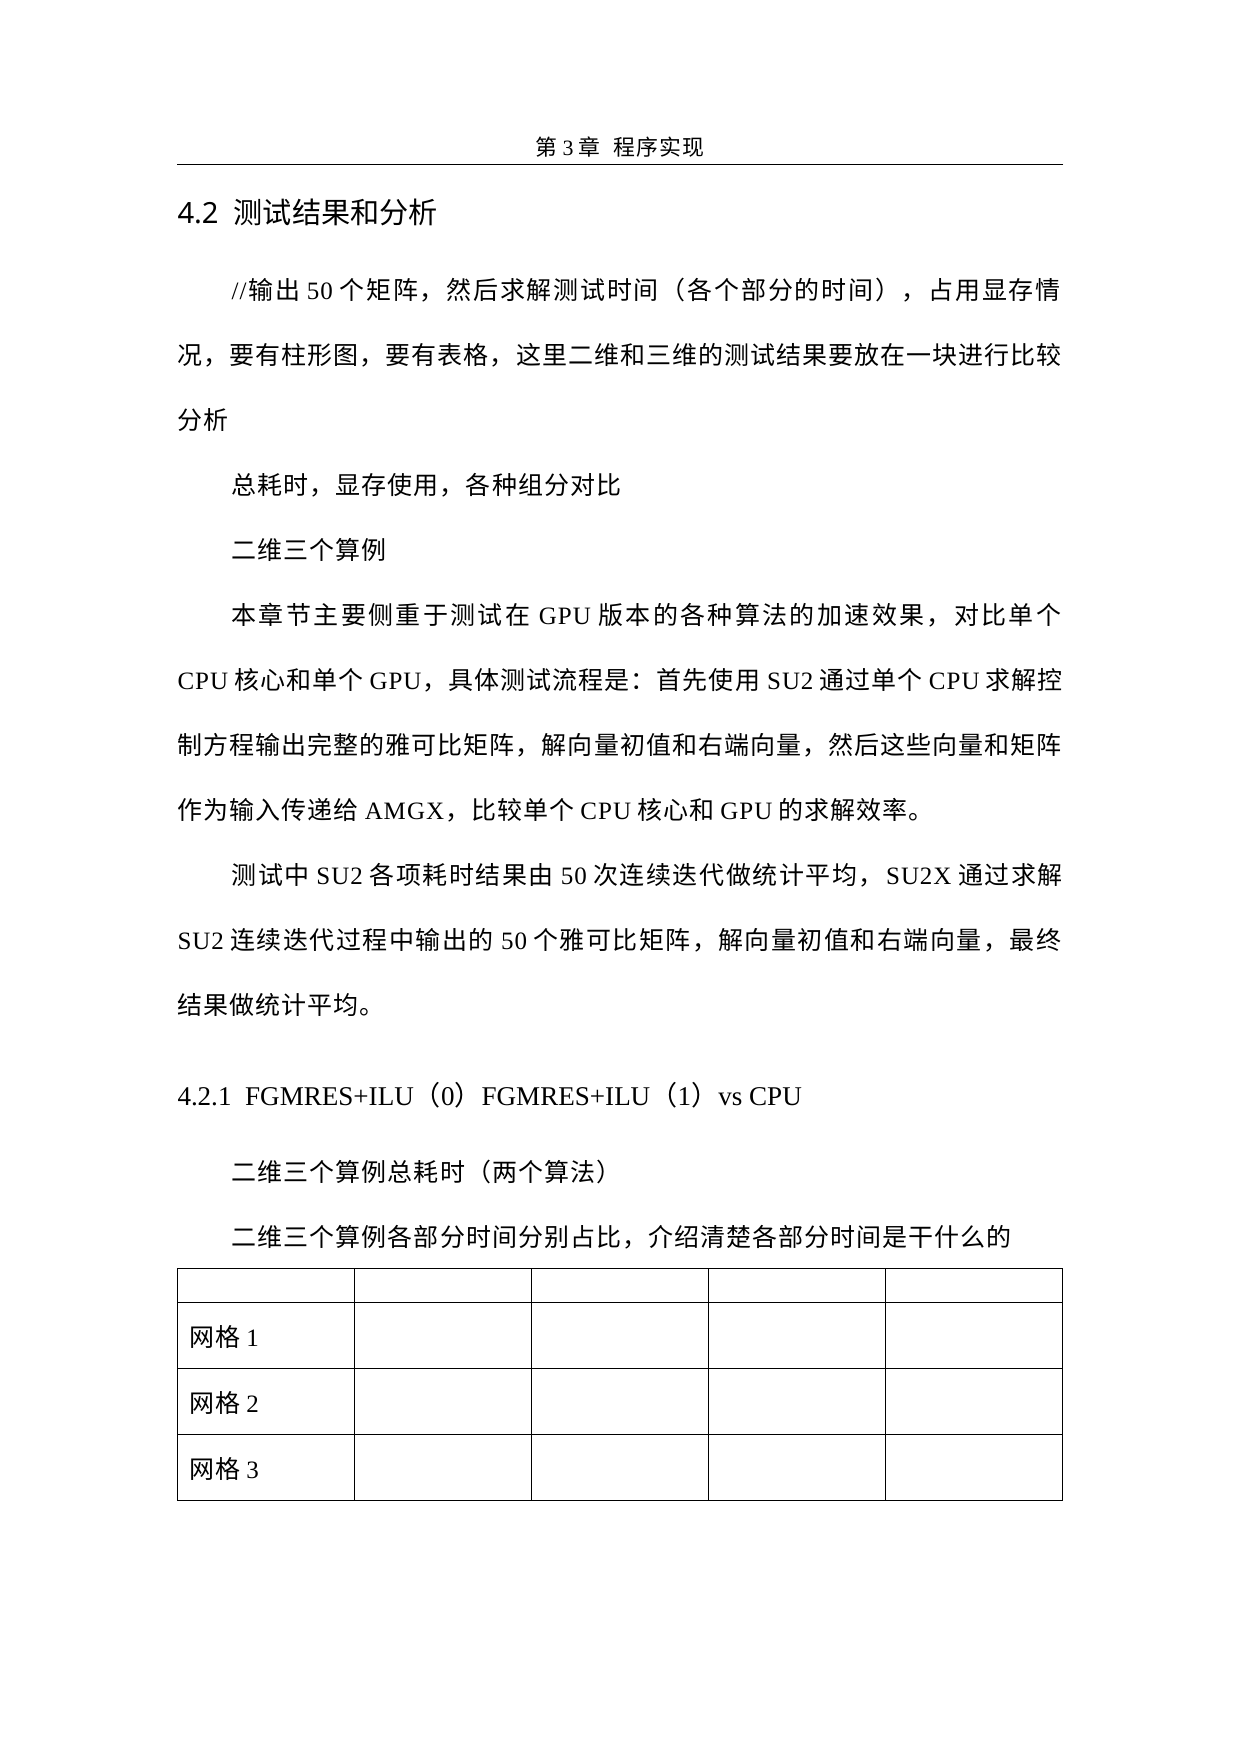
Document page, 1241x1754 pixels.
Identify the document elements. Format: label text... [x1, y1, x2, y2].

subtitle FGMRES+ILU（0）FGMRES+ILU（1）vs CPU [177, 1061, 1063, 1126]
table_header [355, 1269, 531, 1302]
text 测试中SU2各项耗时结果由50次连续迭代做统计平均，SU2X通过求解 SU2连续迭代过程中输出的50个雅可比矩阵，解向量初值和右端向量，最终结果做统计平均。 [177, 841, 1063, 1036]
table_cell [709, 1435, 885, 1500]
table_header [178, 1269, 354, 1302]
table_cell [886, 1435, 1062, 1500]
table_cell [886, 1369, 1062, 1434]
table_cell [532, 1369, 708, 1434]
table_cell [709, 1369, 885, 1434]
table_header [532, 1269, 708, 1302]
table_cell [532, 1303, 708, 1368]
table_cell [355, 1303, 531, 1368]
table_header [886, 1269, 1062, 1302]
text 二维三个算例总耗时（两个算法） [177, 1138, 1063, 1203]
text 总耗时，显存使用，各种组分对比 [177, 451, 1063, 516]
table_cell 网格2 [178, 1369, 354, 1434]
table_cell [886, 1303, 1062, 1368]
table_cell [532, 1435, 708, 1500]
table_header [709, 1269, 885, 1302]
table_cell [355, 1369, 531, 1434]
table_cell 网格1 [178, 1303, 354, 1368]
table_cell [709, 1303, 885, 1368]
text 本章节主要侧重于测试在GPU版本的各种算法的加速效果，对比单个CPU核心和单个GPU，具体测试流程是：首先使用SU2通过单个CPU求解控制方程输出完整的雅可比矩阵，解向量初值和右端向量，然后这些向量和矩阵作为输入传递给AMGX，比较单个CPU核心和GPU的求解效率。 [177, 581, 1063, 841]
text 二维三个算例 [177, 516, 1063, 581]
subtitle 测试结果和分析 [177, 178, 1063, 243]
text //输出50个矩阵，然后求解测试时间（各个部分的时间），占用显存情况，要有柱形图，要有表格，这里二维和三维的测试结果要放在一块进行比较分析 [177, 256, 1063, 451]
table_cell [355, 1435, 531, 1500]
text 二维三个算例各部分时间分别占比，介绍清楚各部分时间是干什么的 [177, 1203, 1063, 1268]
table_cell 网格3 [178, 1435, 354, 1500]
